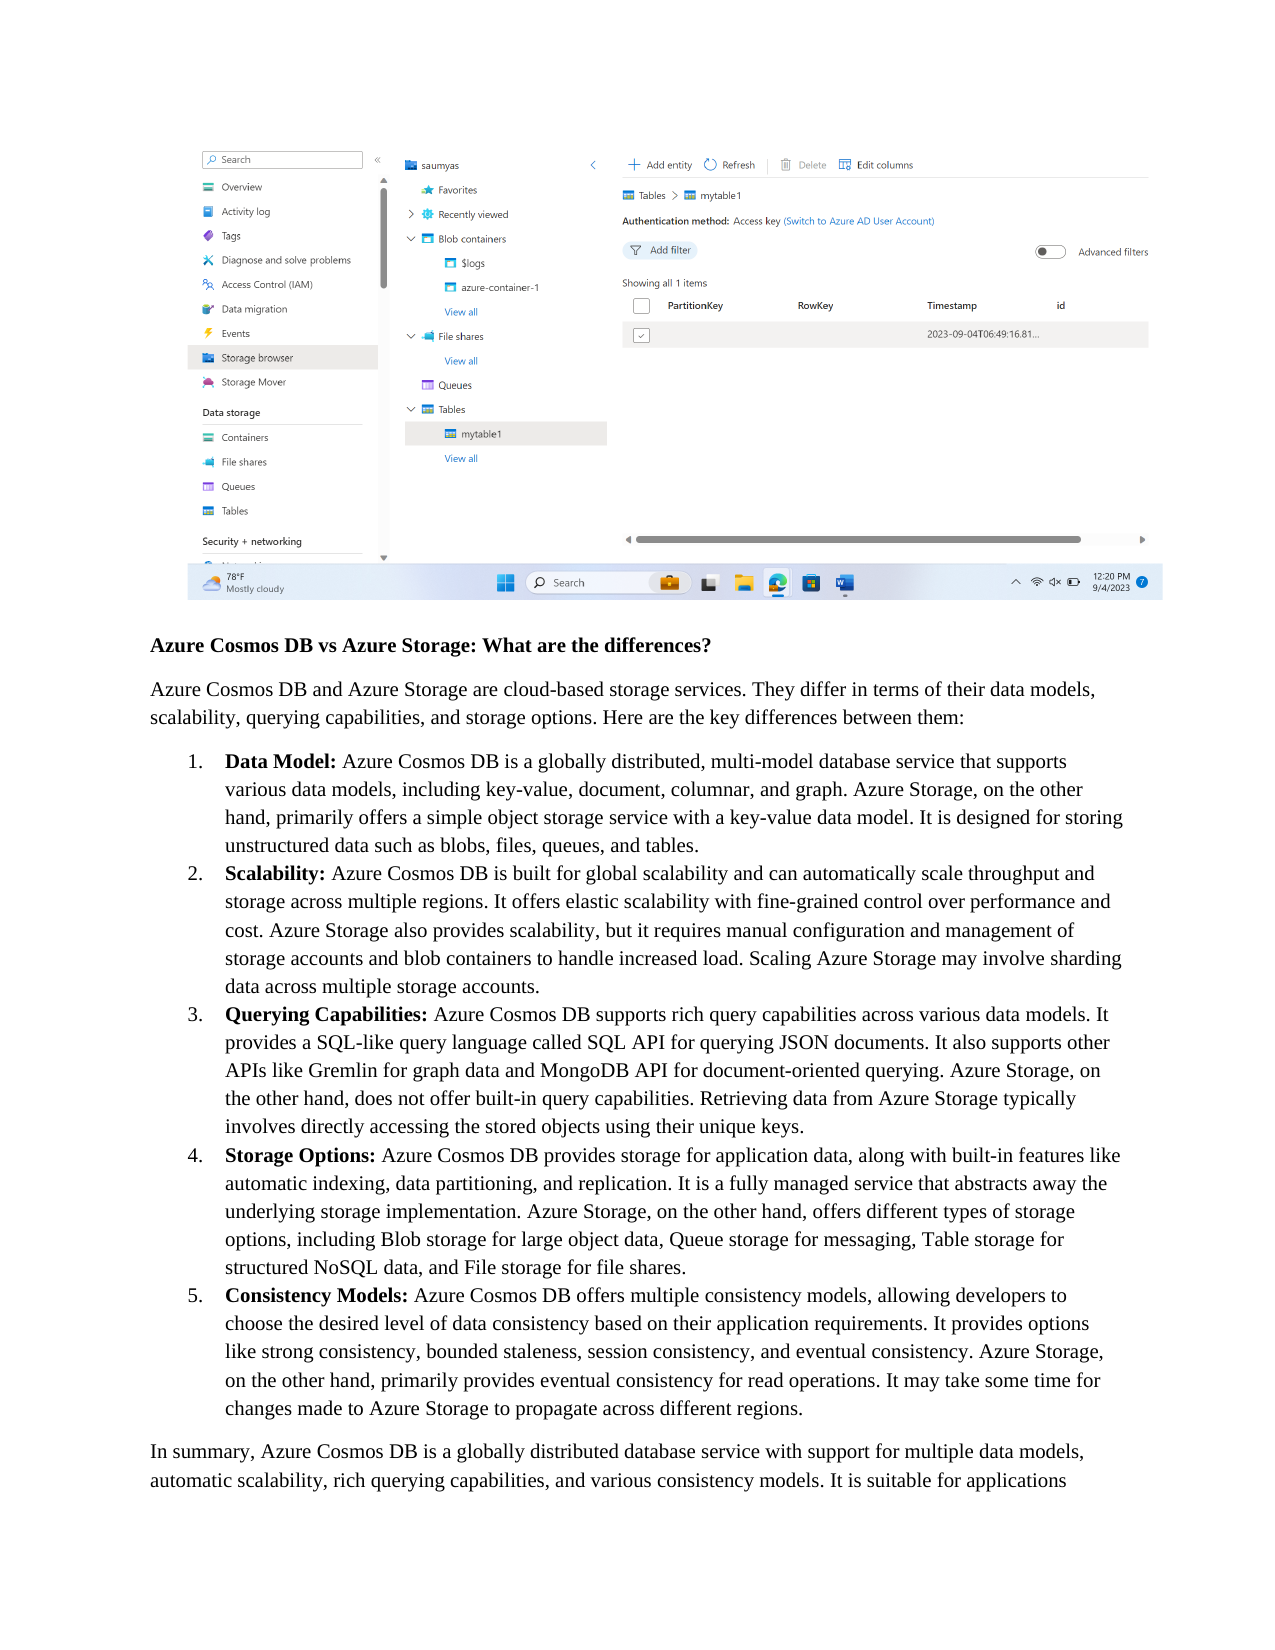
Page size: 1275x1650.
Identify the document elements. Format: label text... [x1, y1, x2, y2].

list Storage Options: Azure Cosmos DB provides storage for application data, along with built-in features like automatic indexing, data partitioning, and replication. It is a fully managed service that abstracts away the underlying storage implementation. Azure Storage, on the other hand, offers different types of storage options, including Blob storage for large object data, Queue storage for messaging, Table storage for structured NoSQL data, and File storage for file shares. [187, 1138, 1125, 1279]
list Consistency Models: Azure Cosmos DB offers multiple consistency models, allowing developers to choose the desired level of data consistency based on their application requirements. It provides options like strong consistency, bounded staleness, session consistency, and eventual consistency. Azure Storage, on the other hand, primarily provides eventual consistency for read operations. It may take some time for changes made to Azure Storage to propagate across different regions. [187, 1279, 1125, 1420]
list Data Model: Azure Cosmos DB is a globally distributed, multi-model database service that supports various data models, including key-value, document, columnar, and graph. Azure Storage, on the other hand, primarily offers a simple object storage service with a key-value data model. It is designed for storing unstructured data such as blobs, files, queues, and tables. [187, 745, 1125, 857]
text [150, 1435, 1125, 1492]
list Scalability: Azure Cosmos DB is built for global scalability and can automatically scale throughput and storage across multiple regions. It offers elastic scalability with fine-grained control over performance and cost. Azure Storage also provides scalability, but it requires manual configuration and management of storage accounts and blob containers to handle increased load. Scaling Azure Storage may involve sharding data across multiple storage accounts. [187, 857, 1125, 998]
text Azure Cosmos DB and Azure Storage are cloud-based storage services. They differ in terms of their data models, scalability, querying capabilities, and storage options. Here are the key differences between them: [150, 673, 1125, 729]
list Querying Capabilities: Azure Cosmos DB supports rich query capabilities across various data models. It provides a SQL-like query language called SQL API for querying JSON documents. It also supports other APIs like Gremlin for graph data and MongoDB API for document-oriented querying. Azure Storage, on the other hand, does not offer built-in query capabilities. Retrieving data from Azure Storage typically involves directly accessing the stored objects using their unique keys. [187, 998, 1125, 1138]
picture [187, 150, 1163, 600]
text Azure Cosmos DB vs Azure Storage: What are the differences? [150, 629, 1125, 657]
